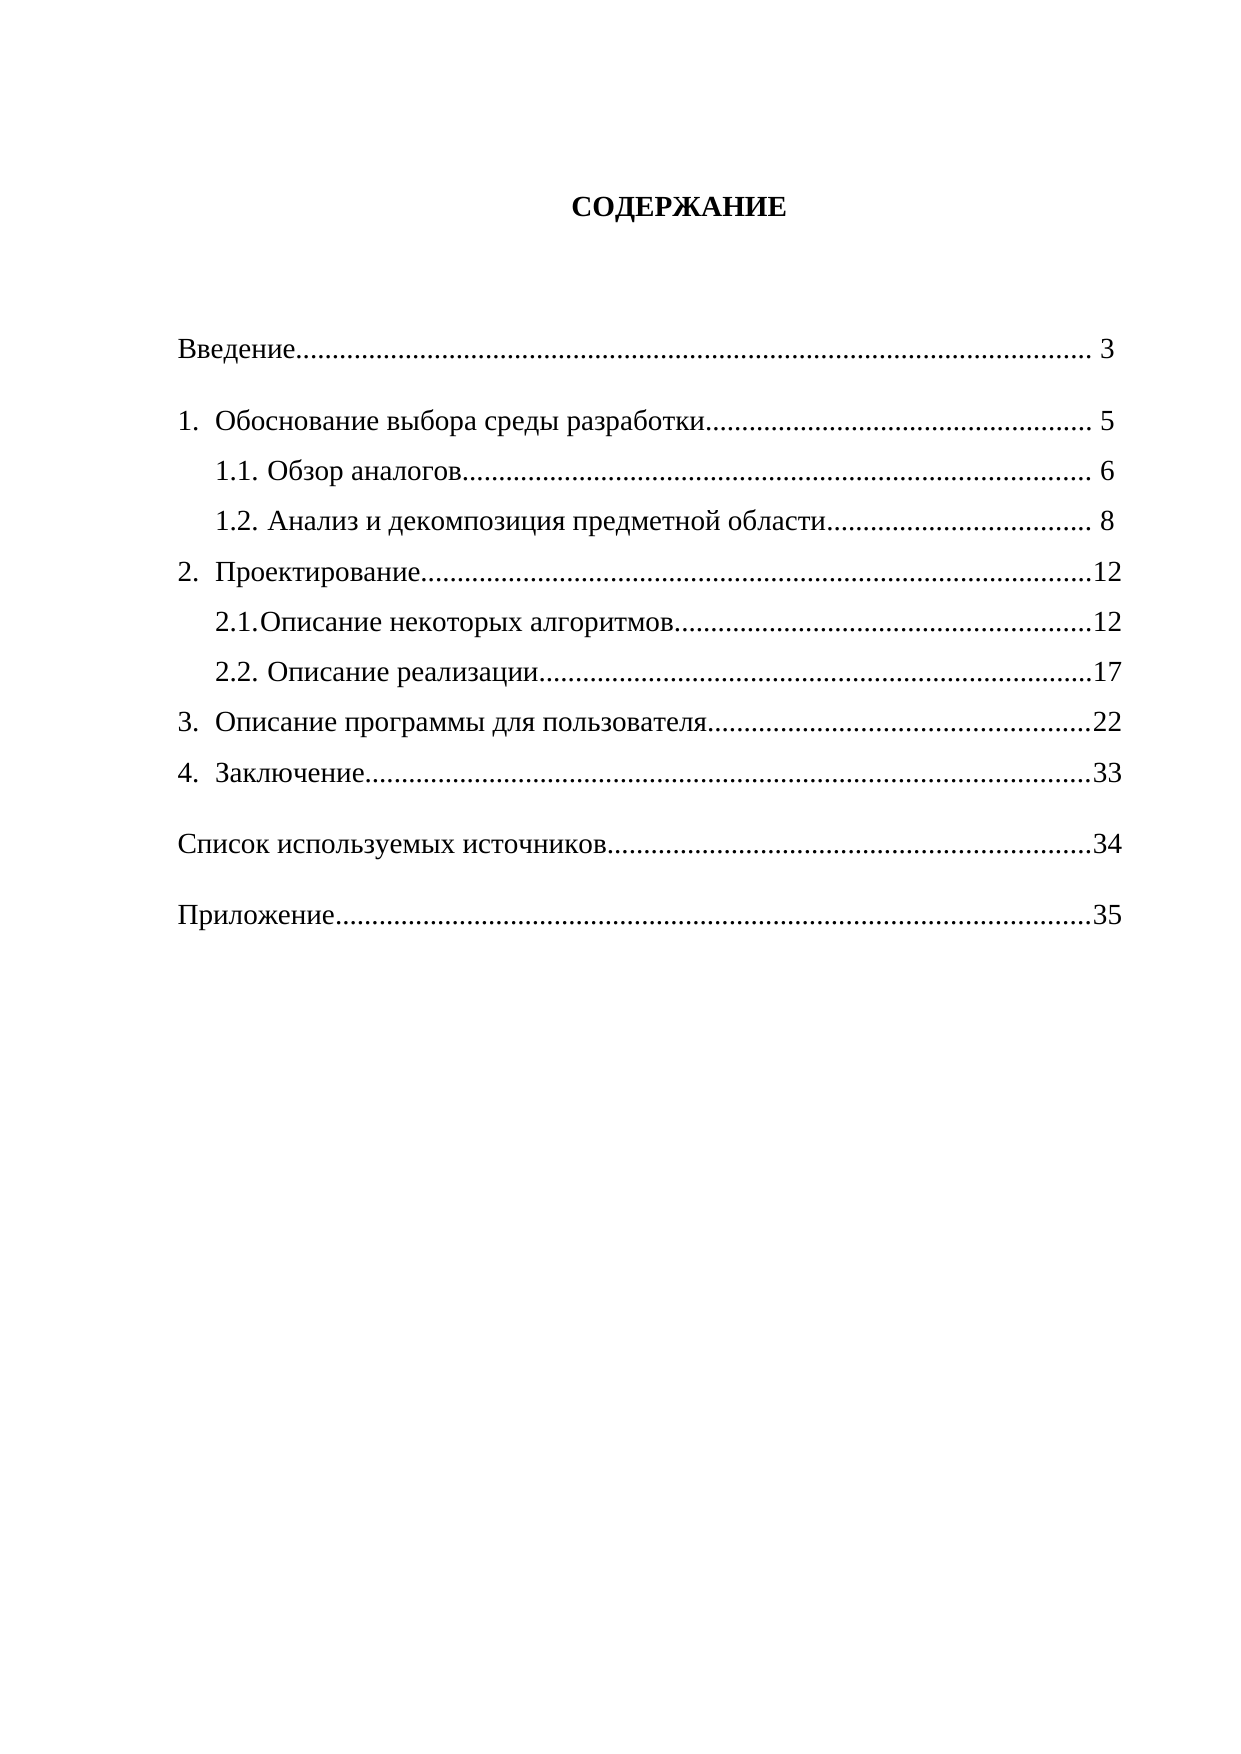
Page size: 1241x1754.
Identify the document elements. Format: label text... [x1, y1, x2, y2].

text Список используемых источников 34 [177, 826, 1181, 859]
list Обоснование выбора среды разработки 5 [177, 403, 1181, 436]
list Описание реализации 17 [215, 654, 1181, 688]
list Проектирование 12 [177, 554, 1181, 587]
list Описание программы для пользователя 22 [177, 704, 1181, 738]
text СОДЕРЖАНИЕ [177, 189, 1181, 223]
list Заключение 33 [177, 755, 1181, 788]
text Введение 3 [177, 332, 1181, 365]
list Анализ и декомпозиция предметной области 8 [215, 503, 1181, 537]
list Обзор аналогов 6 [215, 453, 1181, 487]
list Описание некоторых алгоритмов 12 [215, 604, 1181, 637]
text Приложение 35 [177, 897, 1181, 931]
